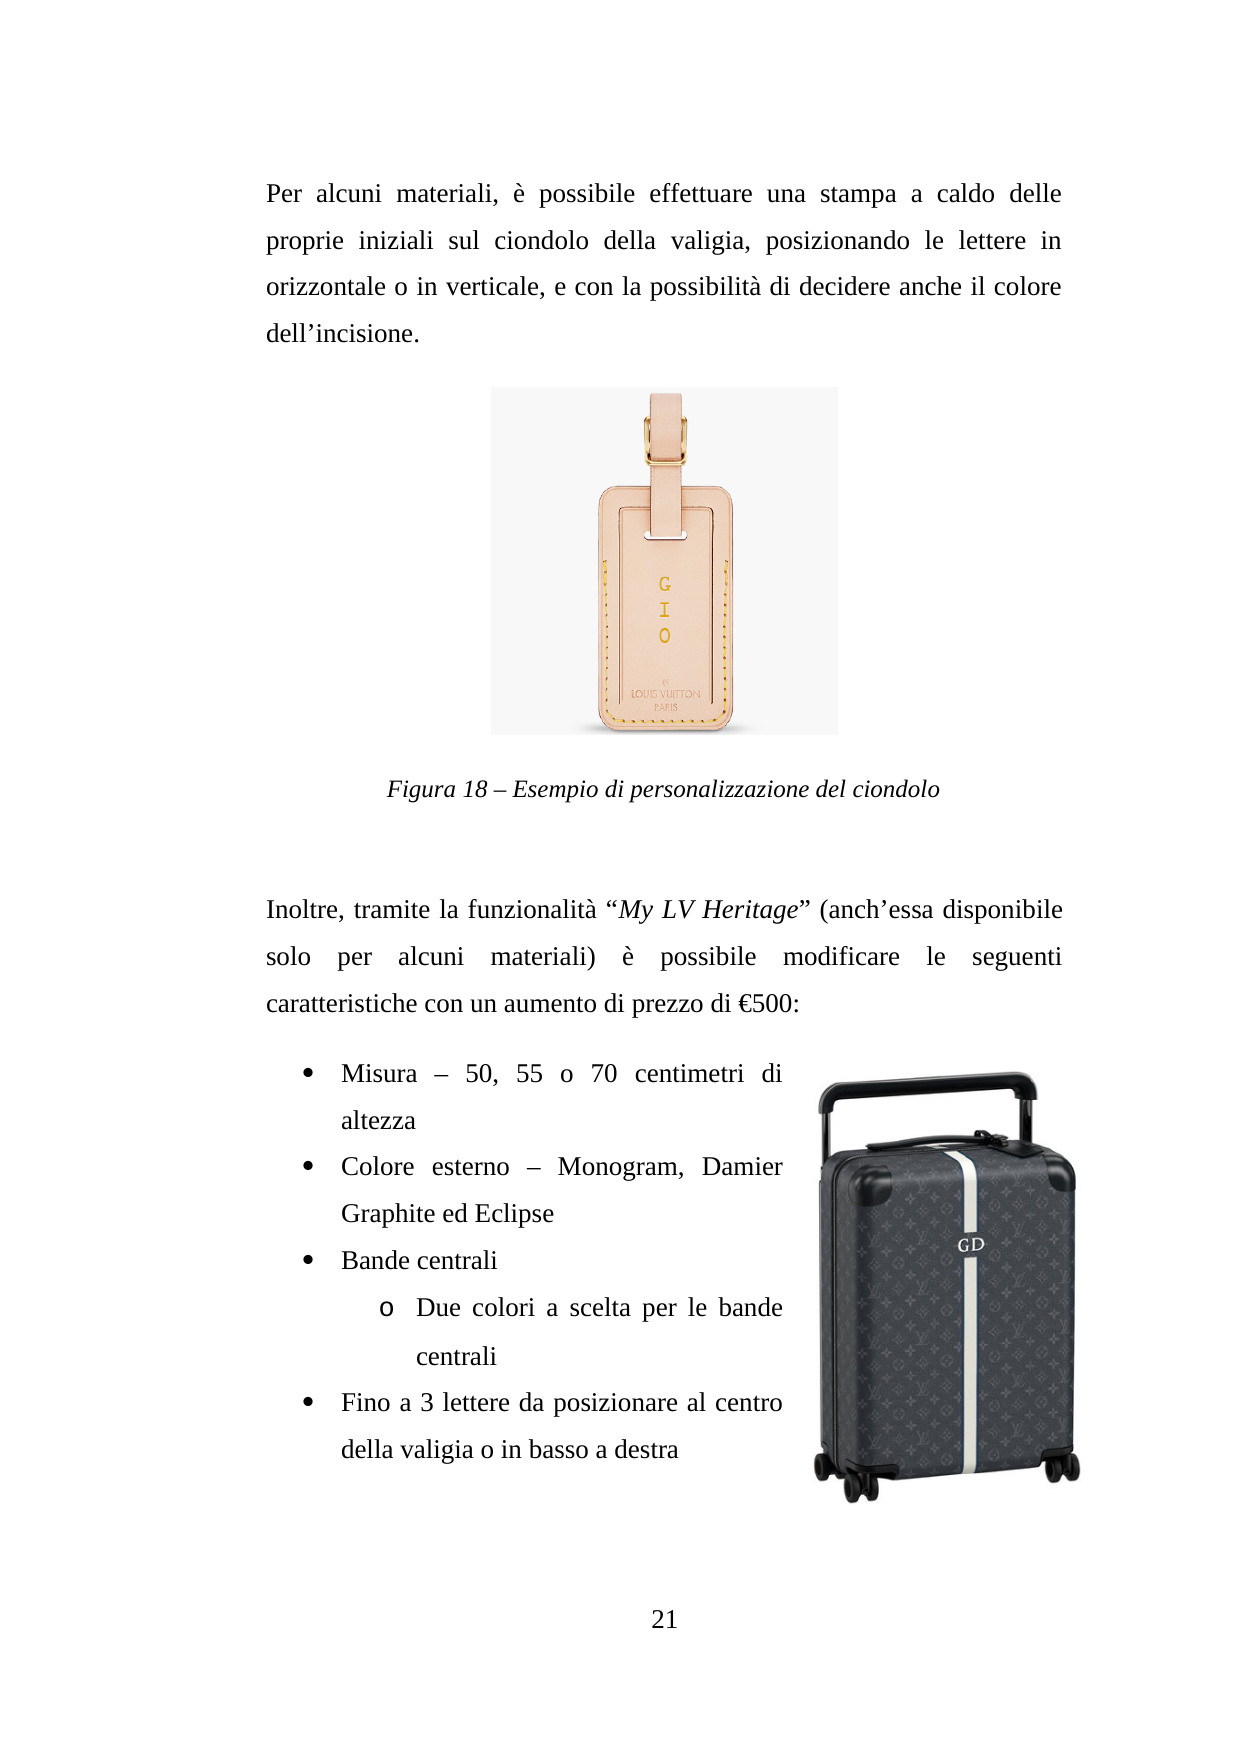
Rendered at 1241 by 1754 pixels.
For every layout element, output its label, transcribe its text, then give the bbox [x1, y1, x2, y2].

list Colore esterno – Monogram, Damier Graphite ed Eclipse [303, 1151, 802, 1228]
picture [491, 387, 838, 735]
text Figura 18 – Esempio di personalizzazione del ciondolo [266, 774, 1063, 803]
list Due colori a scelta per le bande centrali [378, 1291, 802, 1371]
list Misura – 50, 55 o 70 centimetri di altezza [303, 1057, 802, 1135]
list Fino a 3 lettere da posizionare al centro della valigia o in basso a destra [303, 1386, 802, 1464]
picture [802, 1050, 1096, 1506]
list Bande centrali [303, 1244, 802, 1275]
text Inoltre, tramite la funzionalità “My LV Heritage” (anch’essa disponibile solo per alcuni materiali) è possibile modificare le seguenti caratteristiche con un aumento di prezzo di €500: [266, 894, 1063, 1018]
text Per alcuni materiali, è possibile effettuare una stampa a caldo delle proprie iniziali sul ciondolo della valigia, posizionando le lettere in orizzontale o in verticale, e con la possibilità di decidere anche il colore dell’incisione. [266, 177, 1063, 348]
